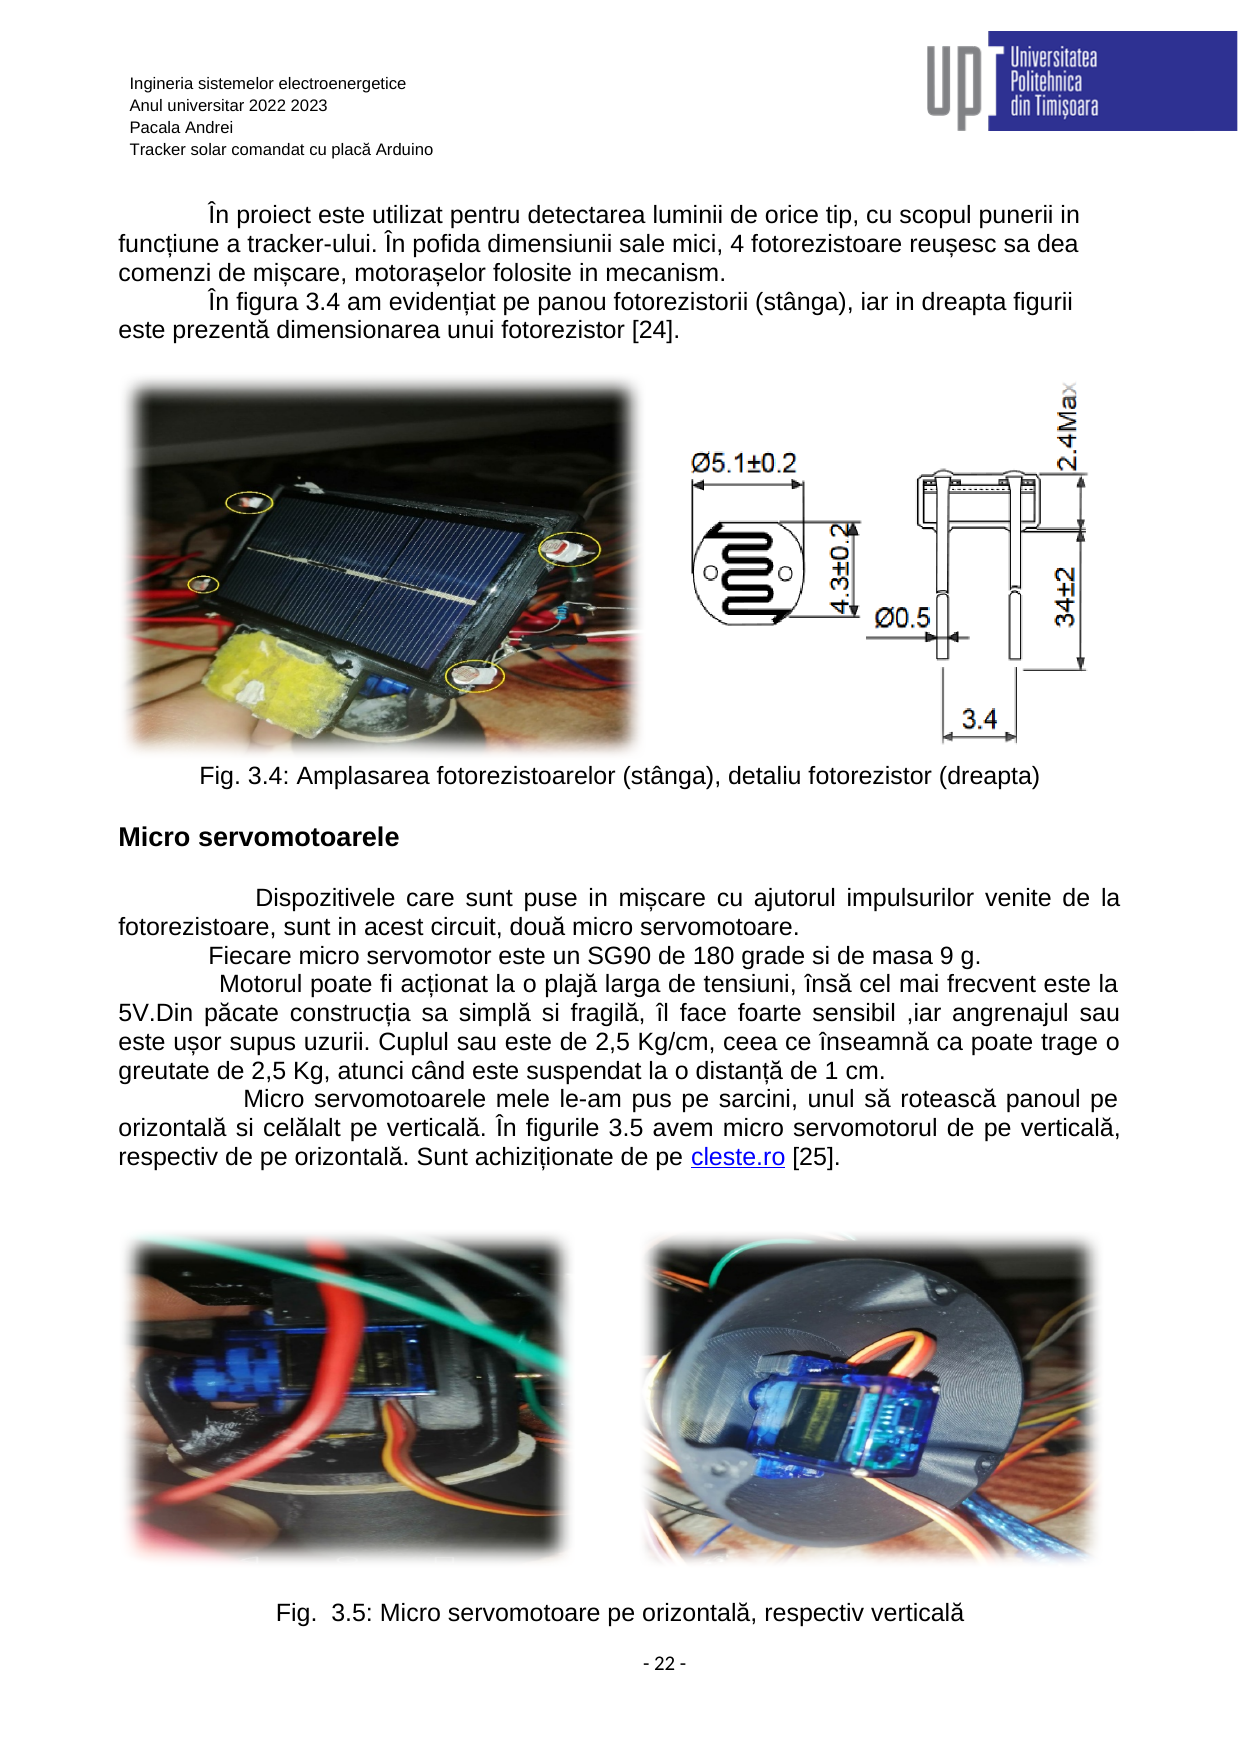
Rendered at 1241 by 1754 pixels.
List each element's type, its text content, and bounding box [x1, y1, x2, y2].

text Fig. 3.5: Micro servomotoare pe orizontală, respectiv verticală [118, 1598, 1122, 1626]
text Fig. 3.4: Amplasarea fotorezistoarelor (stânga), detaliu fotorezistor (dreapta) [118, 761, 1122, 789]
text Motorul poate fi acționat la o plajă larga de tensiuni, însă cel mai frecvent este la 5V.Din păcate construcția sa simplă si fragilă, îl face foarte sensibil ,iar angrenajul sau este ușor supus uzurii. Cuplul sau este de 2,5 Kg/cm, ceea ce înseamnă ca poate trage o greutate de 2,5 Kg, atunci când este suspendat la o distanță de 1 cm. [118, 969, 1122, 1084]
picture [148, 1258, 546, 1539]
text Micro servomotoarele [118, 821, 1122, 852]
text Dispozitivele care sunt puse in mișcare cu ajutorul impulsurilor venite de la fotorezistoare, sunt in acest circuit, două micro servomotoare. [118, 883, 1122, 941]
picture [147, 401, 617, 731]
picture [927, 31, 1238, 131]
text În proiect este utilizat pentru detectarea luminii de orice tip, cu scopul punerii in funcțiune a tracker-ului. În pofida dimensiunii sale mici, 4 fotorezistoare reușesc sa dea comenzi de mișcare, motorașelor folosite in mecanism. [118, 201, 1122, 287]
text Micro servomotoarele mele le-am pus pe sarcini, unul să rotească panoul pe orizontală si celălalt pe verticală. În figurile 3.5 avem micro servomotorul de pe verticală, respectiv de pe orizontală. Sunt achiziționate de pe cleste.ro [25]. [118, 1084, 1122, 1171]
picture [675, 404, 1079, 732]
text În figura 3.4 am evidențiat pe panou fotorezistorii (stânga), iar in dreapta figurii este prezentă dimensionarea unui fotorezistor [24]. [118, 287, 1122, 344]
text Fiecare micro servomotor este un SG90 de 180 grade si de masa 9 g. [118, 941, 1122, 969]
picture [667, 1258, 1076, 1540]
